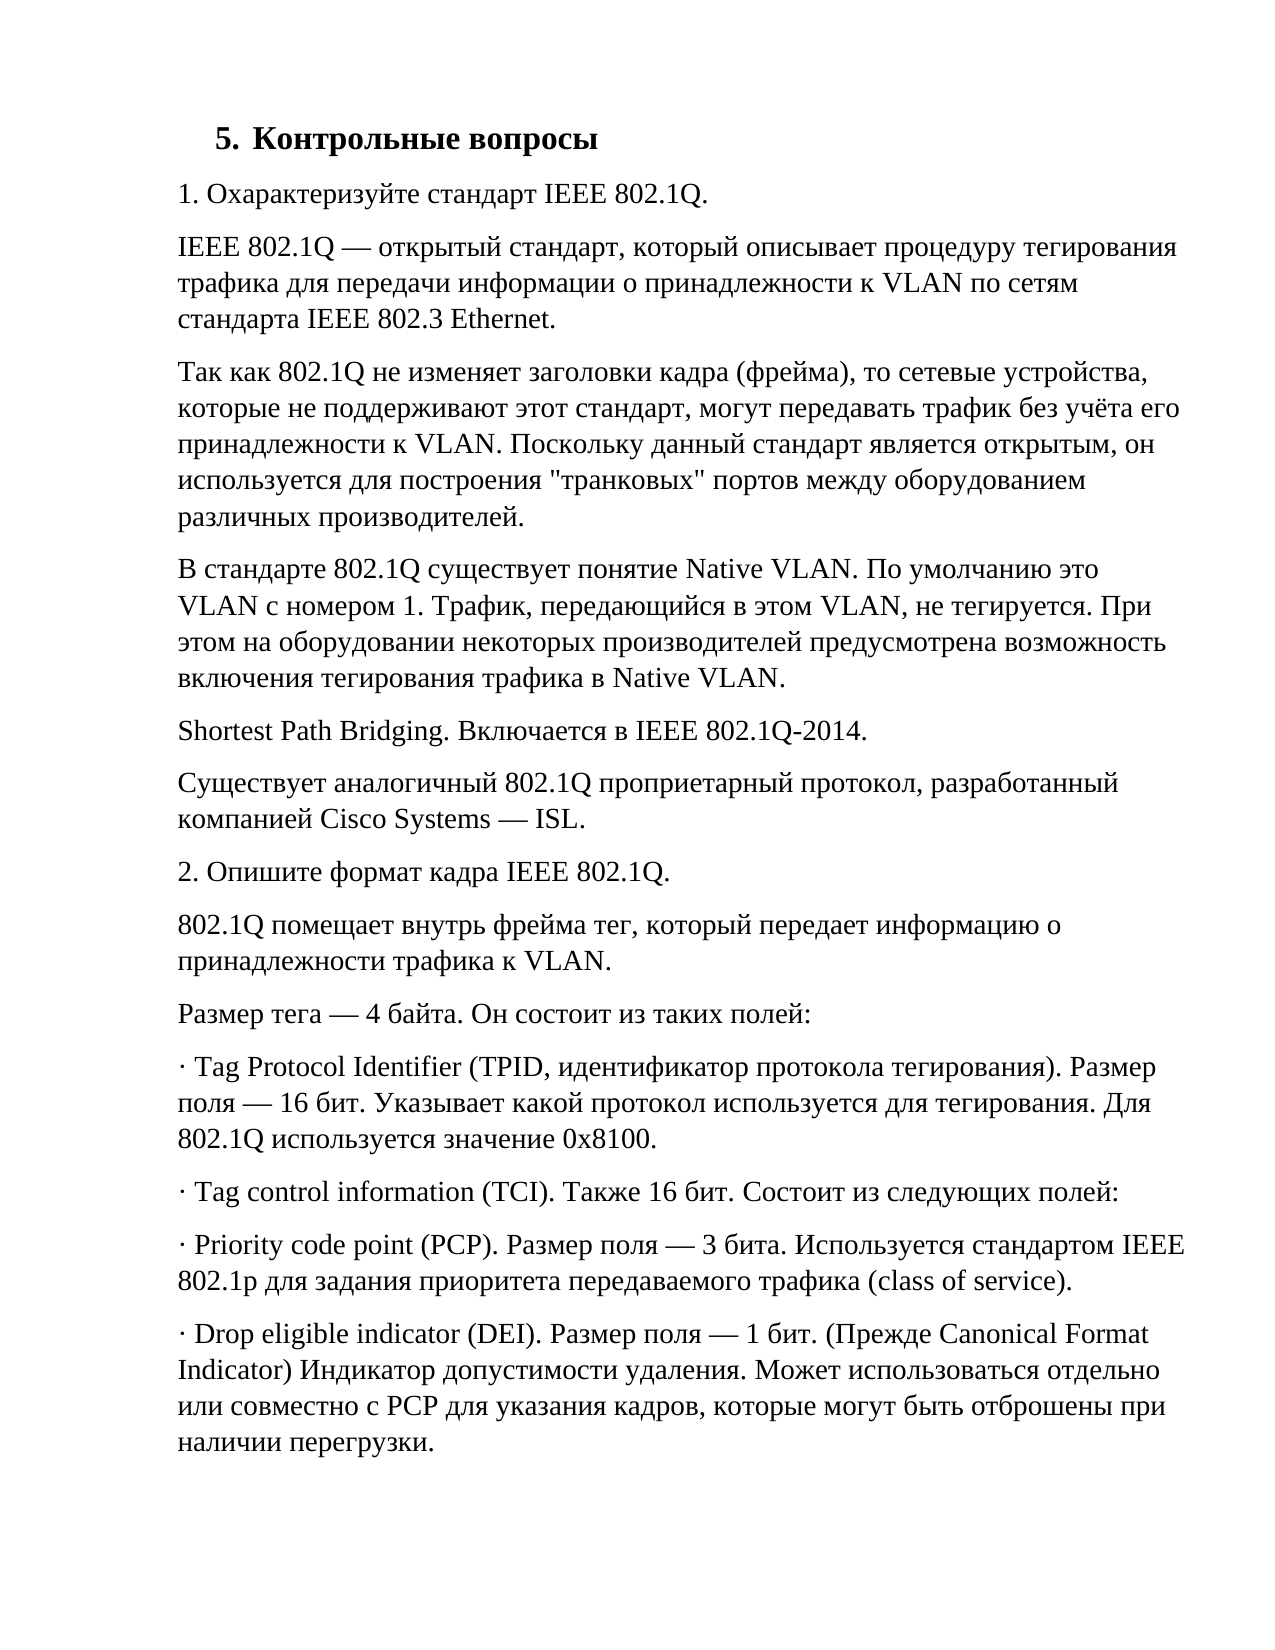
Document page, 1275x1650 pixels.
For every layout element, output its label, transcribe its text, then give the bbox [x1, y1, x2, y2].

text В стандарте 802.1Q существует понятие Native VLAN. По умолчанию это VLAN с номером 1. Трафик, передающийся в этом VLAN, не тегируется. При этом на оборудовании некоторых производителей предусмотрена возможность включения тегирования трафика в Native VLAN. [177, 551, 1186, 693]
text Так как 802.1Q не изменяет заголовки кадра (фрейма), то сетевые устройства, которые не поддерживают этот стандарт, могут передавать трафик без учёта его принадлежности к VLAN. Поскольку данный стандарт является открытым, он используется для построения "транковых" портов между оборудованием различных производителей. [177, 354, 1186, 532]
text Размер тега — 4 байта. Он состоит из таких полей: [177, 996, 1186, 1030]
text Существует аналогичный 802.1Q проприетарный протокол, разработанный компанией Cisco Systems — ISL. [177, 766, 1186, 835]
text Shortest Path Bridging. Включается в IEEE 802.1Q-2014. [177, 713, 1186, 746]
text · Priority code point (PCP). Размер поля — 3 бита. Используется стандартом IEEE 802.1p для задания приоритета передаваемого трафика (class of service). [177, 1227, 1186, 1297]
text IEEE 802.1Q — открытый стандарт, который описывает процедуру тегирования трафика для передачи информации о принадлежности к VLAN по сетям стандарта IEEE 802.3 Ethernet. [177, 229, 1186, 335]
list Контрольные вопросы [215, 118, 1186, 156]
text · Drop eligible indicator (DEI). Размер поля — 1 бит. (Прежде Canonical Format Indicator) Индикатор допустимости удаления. Может использоваться отдельно или совместно с PCP для указания кадров, которые могут быть отброшены при наличии перегрузки. [177, 1316, 1186, 1458]
text · Tag control information (TCI). Также 16 бит. Состоит из следующих полей: [177, 1174, 1186, 1208]
text 802.1Q помещает внутрь фрейма тег, который передает информацию о принадлежности трафика к VLAN. [177, 907, 1186, 977]
text 2. Опишите формат кадра IEEE 802.1Q. [177, 854, 1186, 888]
text 1. Охарактеризуйте стандарт IEEE 802.1Q. [177, 176, 1186, 210]
text · Tag Protocol Identifier (TPID, идентификатор протокола тегирования). Размер поля — 16 бит. Указывает какой протокол используется для тегирования. Для 802.1Q используется значение 0x8100. [177, 1049, 1186, 1155]
